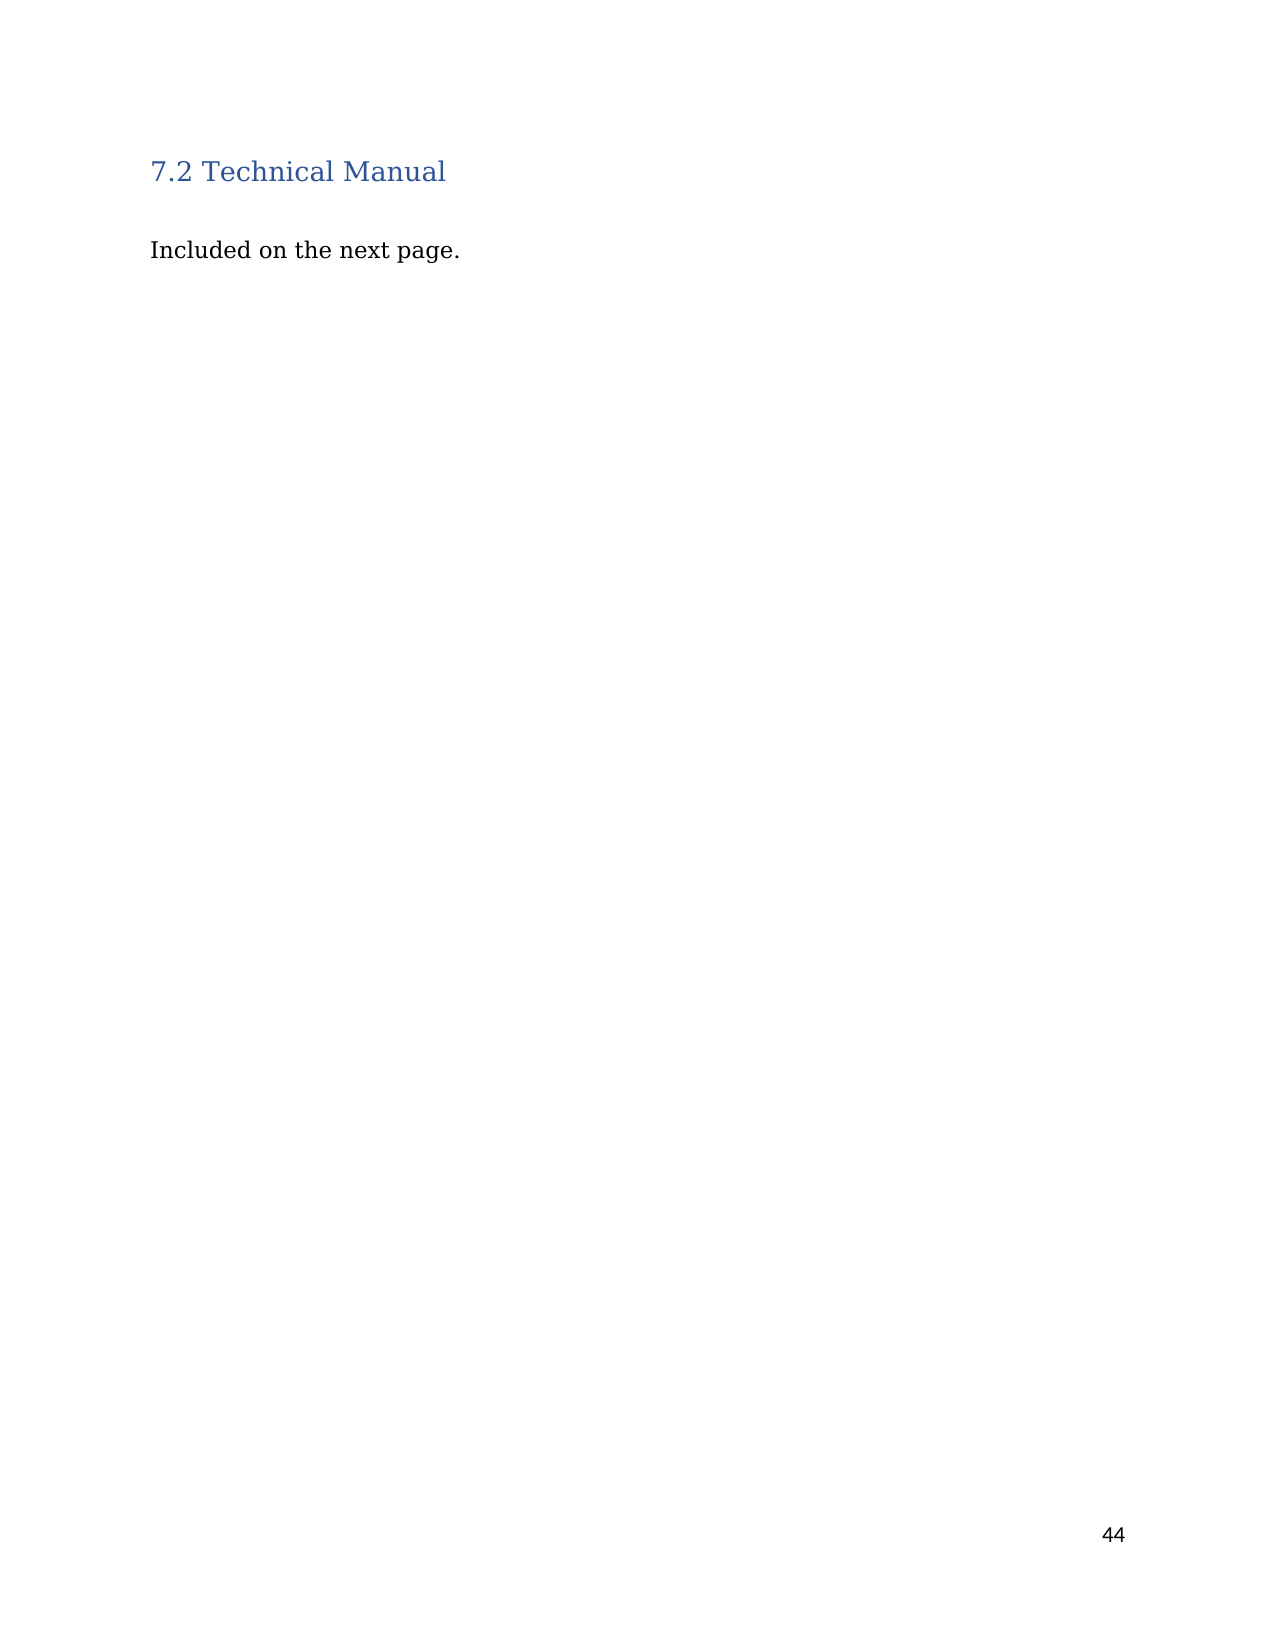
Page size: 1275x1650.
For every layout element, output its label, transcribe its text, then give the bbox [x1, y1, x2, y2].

subtitle 7.2 Technical Manual [150, 154, 1125, 187]
text Included on the next page. [150, 236, 1125, 263]
